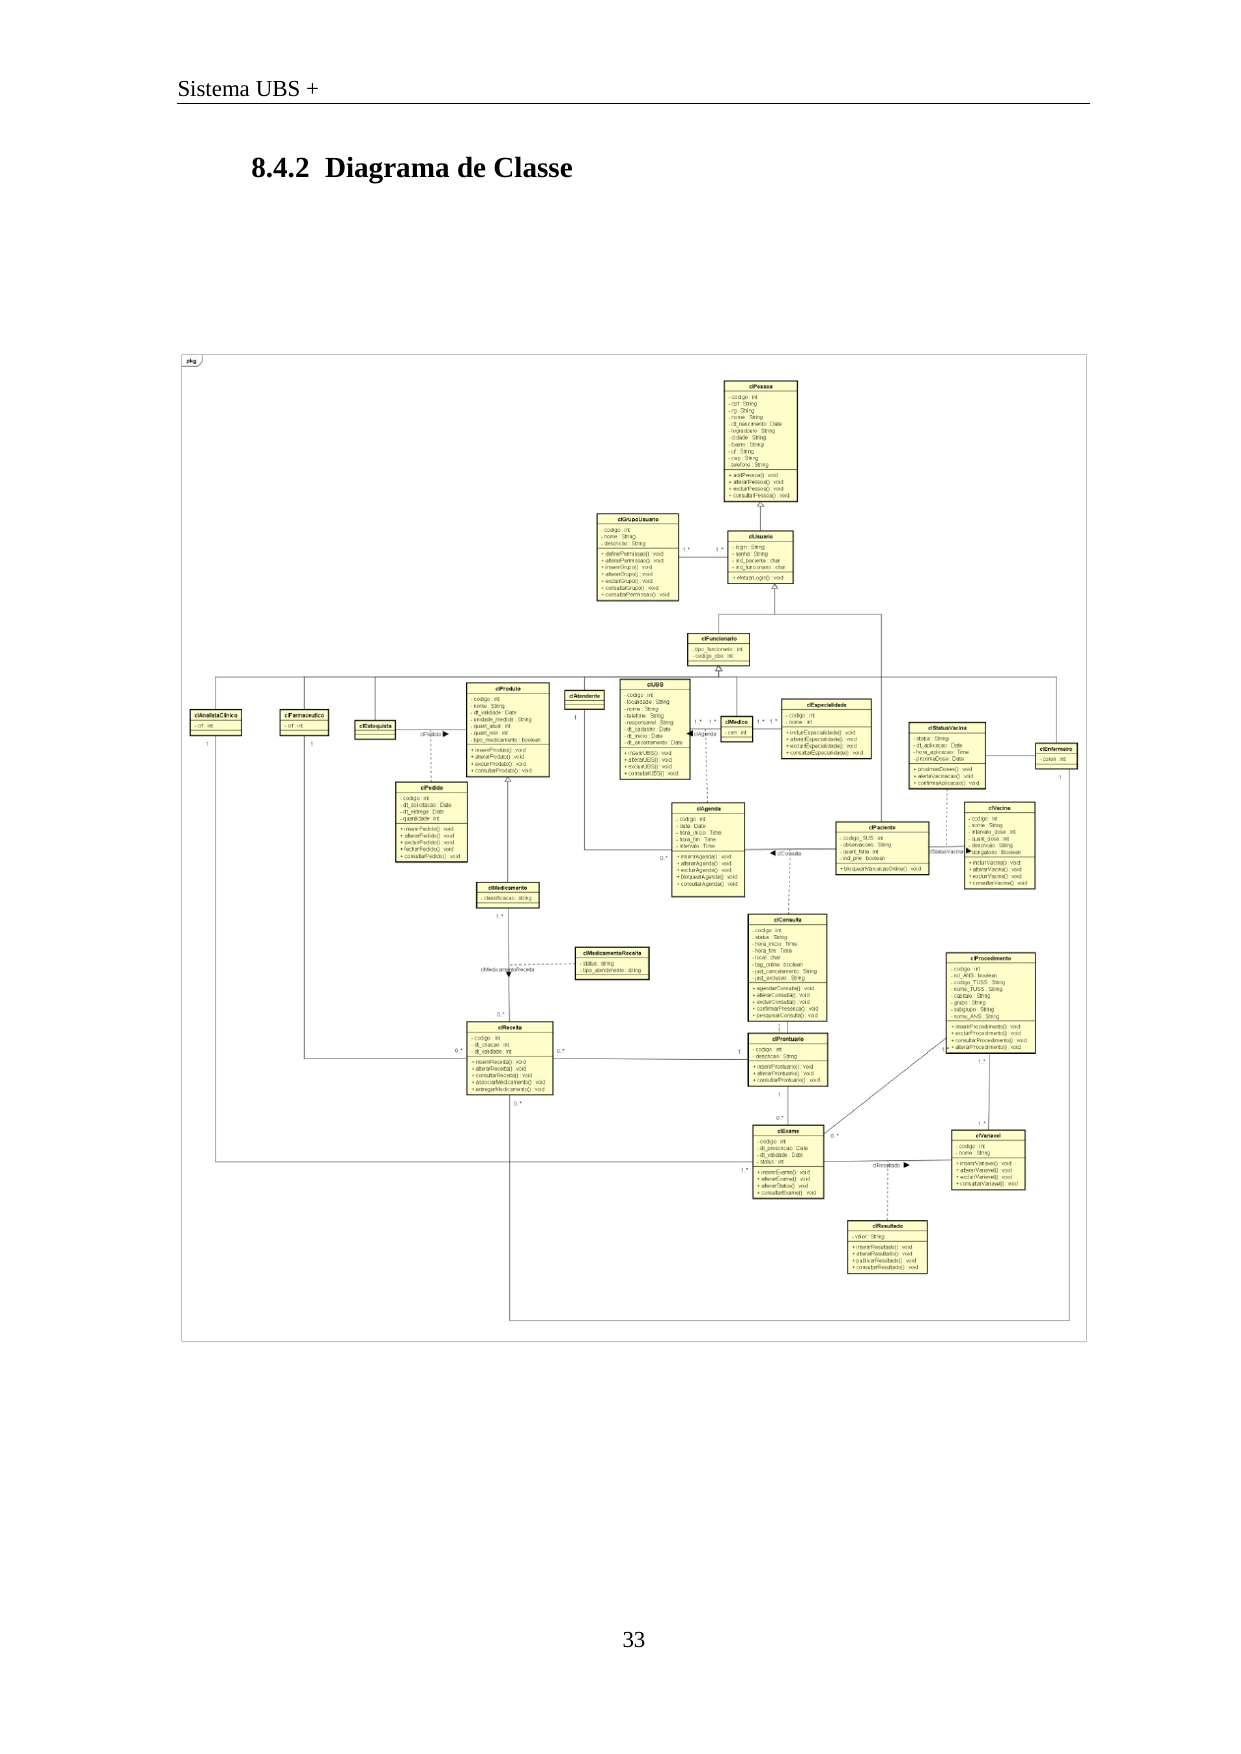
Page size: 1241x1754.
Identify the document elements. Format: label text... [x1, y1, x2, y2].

text 8.4.2 Diagrama de Classe [177, 150, 1090, 183]
picture [177, 351, 1091, 1346]
